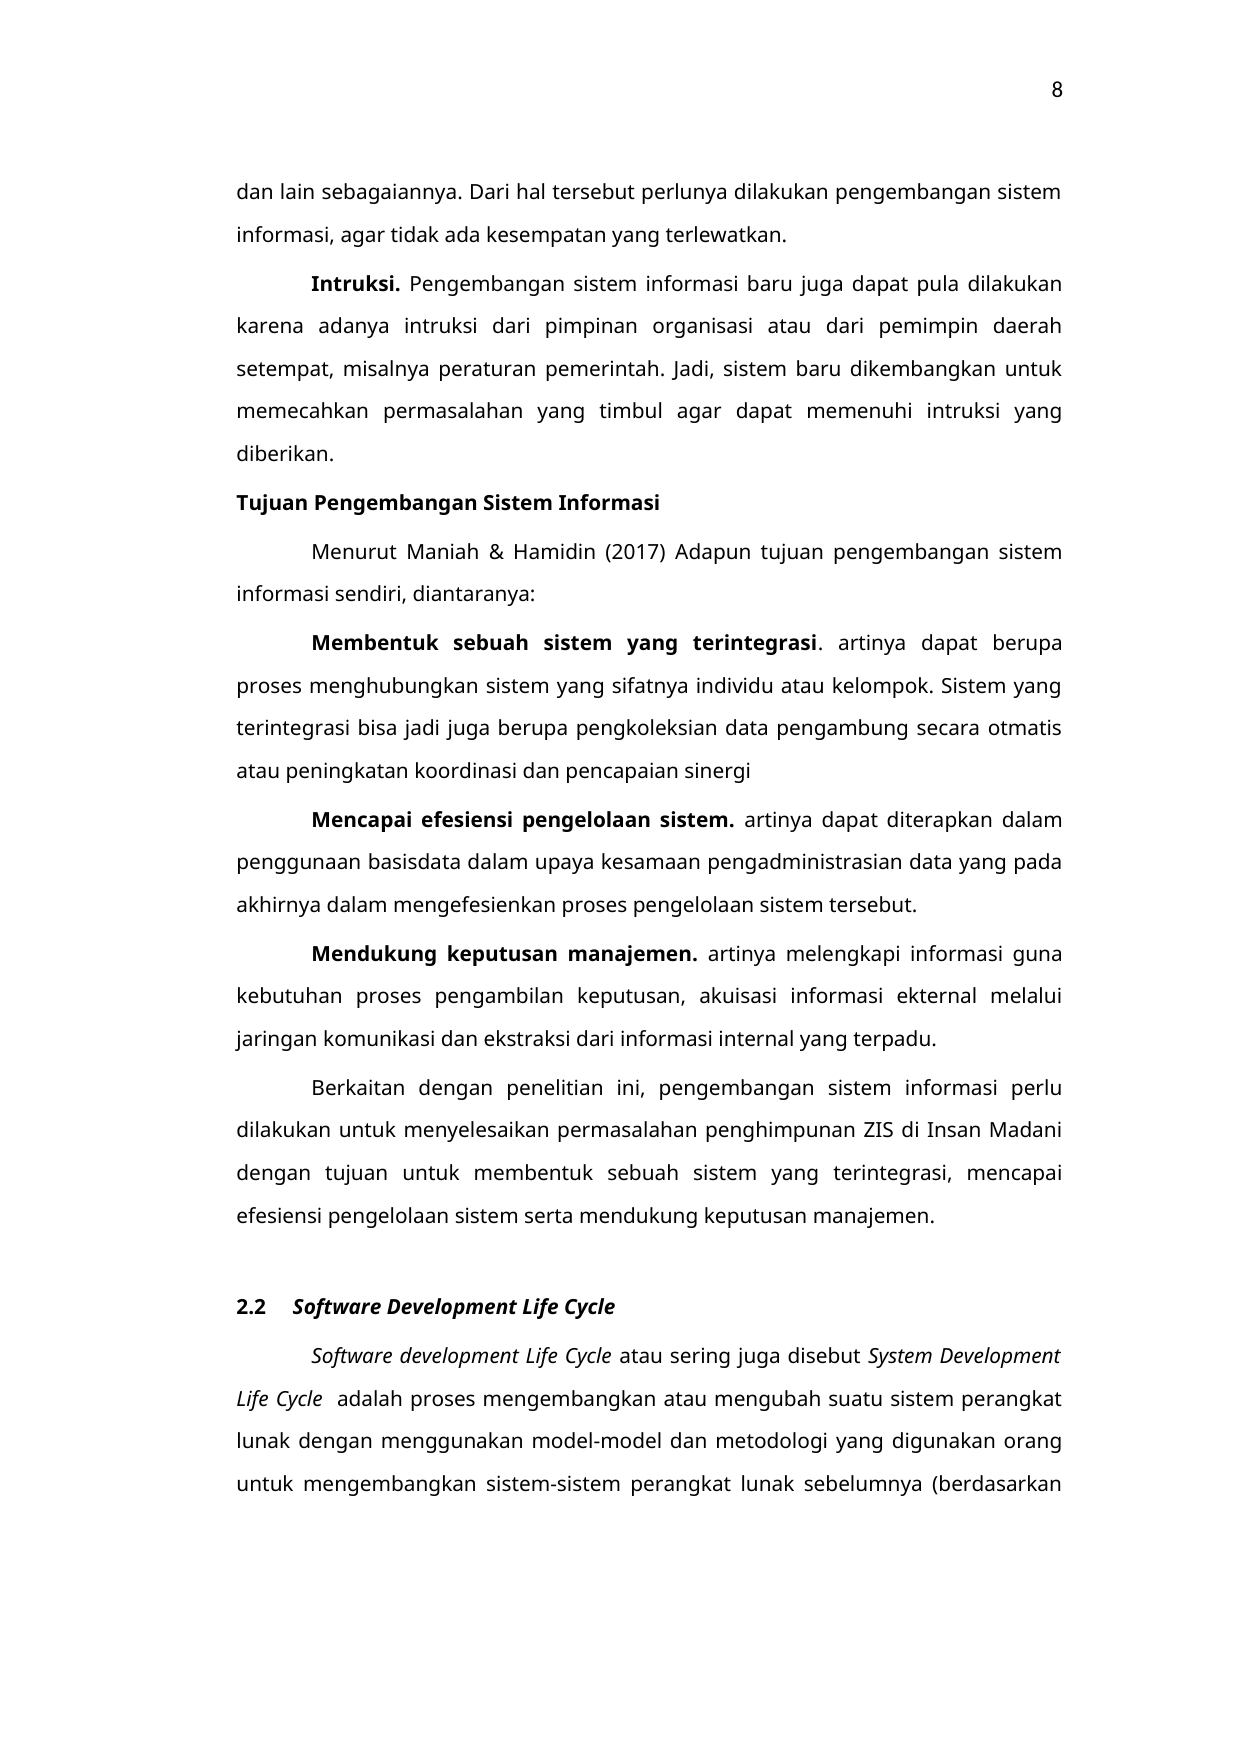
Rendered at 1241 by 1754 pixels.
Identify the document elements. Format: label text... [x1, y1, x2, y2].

text Mencapai efesiensi pengelolaan sistem. artinya dapat diterapkan dalam penggunaan basisdata dalam upaya kesamaan pengadministrasian data yang pada akhirnya dalam mengefesienkan proses pengelolaan sistem tersebut. [236, 805, 1063, 918]
text Mendukung keputusan manajemen. artinya melengkapi informasi guna kebutuhan proses pengambilan keputusan, akuisasi informasi ekternal melalui jaringan komunikasi dan ekstraksi dari informasi internal yang terpadu. [236, 939, 1063, 1053]
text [236, 1341, 1063, 1497]
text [236, 177, 1063, 248]
subtitle Software Development Life Cycle [236, 1292, 1063, 1321]
text Berkaitan dengan penelitian ini, pengembangan sistem informasi perlu dilakukan untuk menyelesaikan permasalahan penghimpunan ZIS di Insan Madani dengan tujuan untuk membentuk sebuah sistem yang terintegrasi, mencapai efesiensi pengelolaan sistem serta mendukung keputusan manajemen. [236, 1073, 1063, 1229]
text Tujuan Pengembangan Sistem Informasi [236, 488, 1063, 516]
text Menurut Maniah & Hamidin (2017) Adapun tujuan pengembangan sistem informasi sendiri, diantaranya: [236, 537, 1063, 608]
list Membentuk sebuah sistem yang terintegrasi. artinya dapat berupa proses menghubungkan sistem yang sifatnya individu atau kelompok. Sistem yang terintegrasi bisa jadi juga berupa pengkoleksian data pengambung secara otmatis atau peningkatan koordinasi dan pencapaian sinergi [236, 628, 1063, 784]
text Intruksi. Pengembangan sistem informasi baru juga dapat pula dilakukan karena adanya intruksi dari pimpinan organisasi atau dari pemimpin daerah setempat, misalnya peraturan pemerintah. Jadi, sistem baru dikembangkan untuk memecahkan permasalahan yang timbul agar dapat memenuhi intruksi yang diberikan. [236, 269, 1063, 467]
